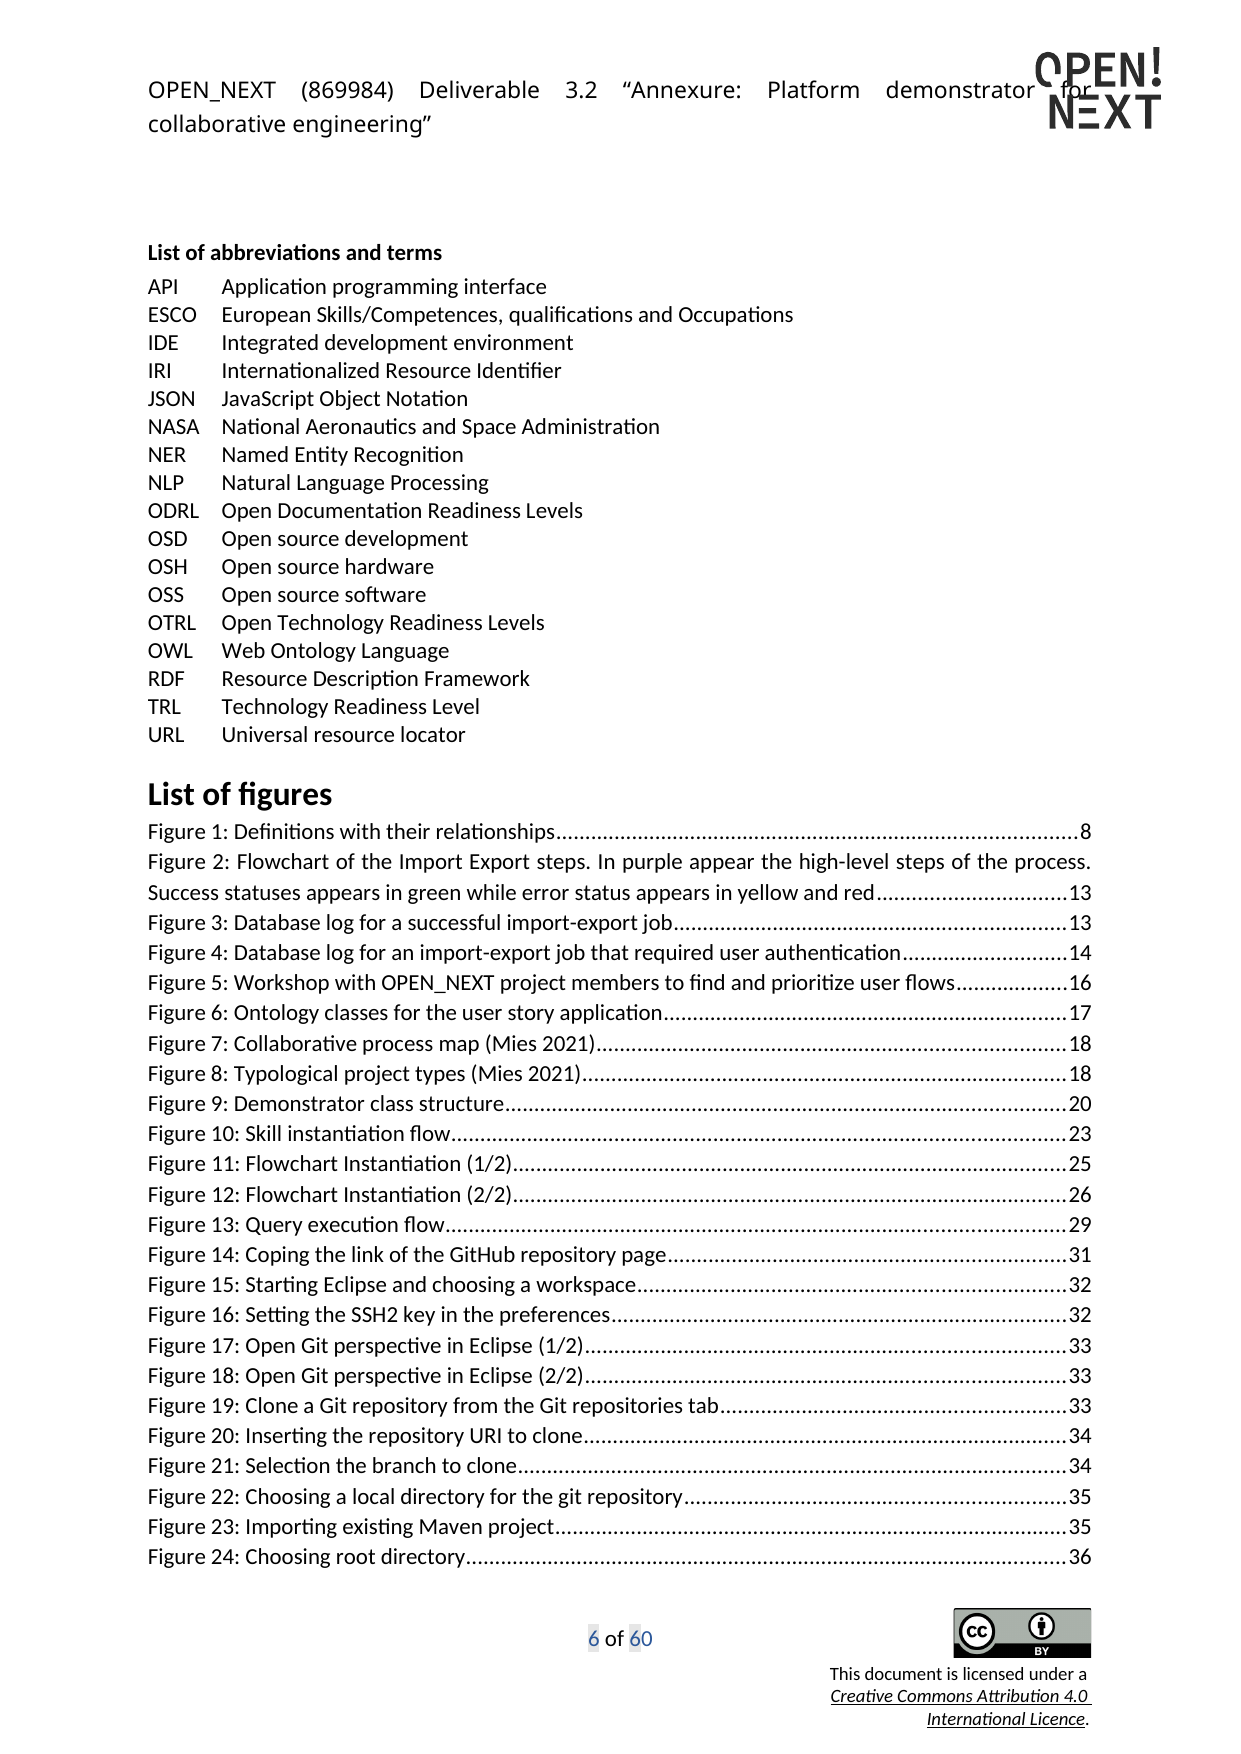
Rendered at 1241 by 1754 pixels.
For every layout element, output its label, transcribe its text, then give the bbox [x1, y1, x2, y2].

text IDE Integrated development environment [148, 328, 1092, 356]
text TRL Technology Readiness Level [148, 692, 1092, 720]
text JSON JavaScript Object Notation [148, 384, 1092, 412]
text Figure 20: Inserting the repository URI to clone 34 [148, 1421, 1092, 1449]
text RDF Resource Description Framework [148, 664, 1092, 692]
text OSH Open source hardware [148, 552, 1092, 580]
text Figure 12: Flowchart Instantiation (2/2) 26 [148, 1180, 1092, 1208]
text Figure 22: Choosing a local directory for the git repository 35 [148, 1482, 1092, 1510]
text IRI Internationalized Resource Identifier [148, 356, 1092, 384]
text API Application programming interface [148, 272, 1092, 300]
text ESCO European Skills/Competences, qualifications and Occupations [148, 300, 1092, 328]
text Figure 3: Database log for a successful import-export job 13 [148, 908, 1092, 936]
text Figure 17: Open Git perspective in Eclipse (1/2) 33 [148, 1331, 1092, 1359]
text Figure 7: Collaborative process map (Mies 2021) 18 [148, 1029, 1092, 1057]
text Figure 9: Demonstrator class structure 20 [148, 1089, 1092, 1117]
text Figure 4: Database log for an import-export job that required user authentication 14 [148, 938, 1092, 966]
text Figure 19: Clone a Git repository from the Git repositories tab 33 [148, 1391, 1092, 1419]
text Figure 23: Importing existing Maven project 35 [148, 1512, 1092, 1540]
text Figure 13: Query execution flow 29 [148, 1210, 1092, 1238]
text List of abbreviations and terms [148, 238, 1092, 266]
text ODRL Open Documentation Readiness Levels [148, 496, 1092, 524]
text Figure 1: Definitions with their relationships 8 [148, 817, 1092, 845]
text Figure 5: Workshop with OPEN_NEXT project members to find and prioritize user flows 16 [148, 968, 1092, 996]
text Figure 8: Typological project types (Mies 2021) 18 [148, 1059, 1092, 1087]
text NASA National Aeronautics and Space Administration [148, 412, 1092, 440]
text OTRL Open Technology Readiness Levels [148, 608, 1092, 636]
text Figure 16: Setting the SSH2 key in the preferences 32 [148, 1301, 1092, 1328]
text Figure 10: Skill instantiation flow 23 [148, 1119, 1092, 1147]
text Figure 14: Coping the link of the GitHub repository page 31 [148, 1240, 1092, 1268]
text Figure 6: Ontology classes for the user story application 17 [148, 998, 1092, 1026]
text NER Named Entity Recognition [148, 440, 1092, 468]
text Figure 24: Choosing root directory 36 [148, 1542, 1092, 1570]
text NLP Natural Language Processing [148, 468, 1092, 496]
text OSD Open source development [148, 524, 1092, 552]
picture [953, 1608, 1092, 1658]
text URL Universal resource locator [148, 720, 1092, 748]
subtitle List of figures [148, 773, 1092, 814]
text Figure 21: Selection the branch to clone 34 [148, 1452, 1092, 1479]
text Figure 2: Flowchart of the Import Export steps. In purple appear the high-level steps of the process. Success statuses appears in green while error status appears in yellow and red 13 [148, 847, 1092, 906]
text OWL Web Ontology Language [148, 636, 1092, 664]
text Figure 15: Starting Eclipse and choosing a workspace 32 [148, 1270, 1092, 1298]
text Figure 18: Open Git perspective in Eclipse (2/2) 33 [148, 1361, 1092, 1389]
text OSS Open source software [148, 580, 1092, 608]
text Figure 11: Flowchart Instantiation (1/2) 25 [148, 1149, 1092, 1177]
